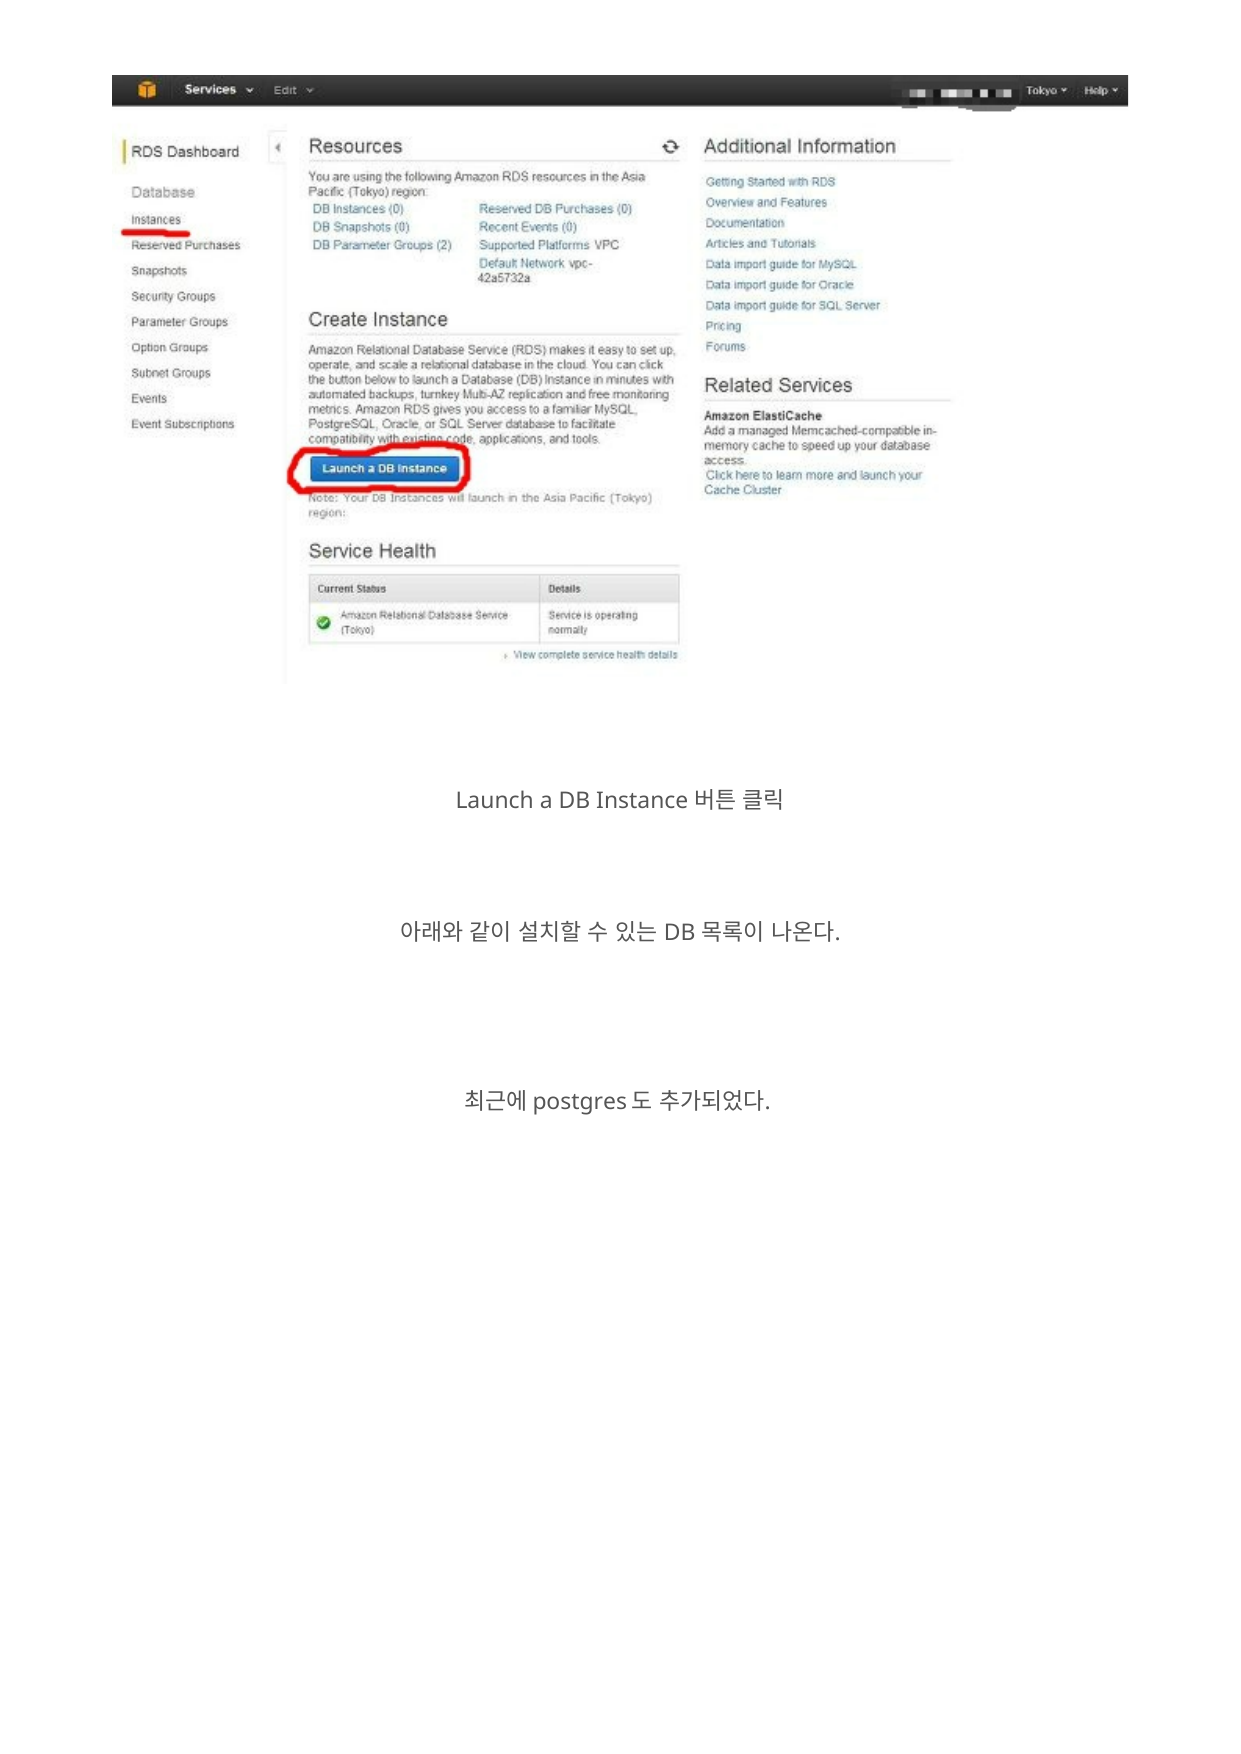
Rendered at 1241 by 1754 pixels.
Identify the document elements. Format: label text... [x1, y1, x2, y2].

text 최근에 postgres도 추가되었다. [75, 1079, 1165, 1116]
text 아래와 같이 설치할 수 있는 DB 목록이 나온다. [75, 911, 1165, 947]
picture [112, 75, 1129, 684]
text Launch a DB Instance 버튼 클릭 [75, 779, 1165, 815]
